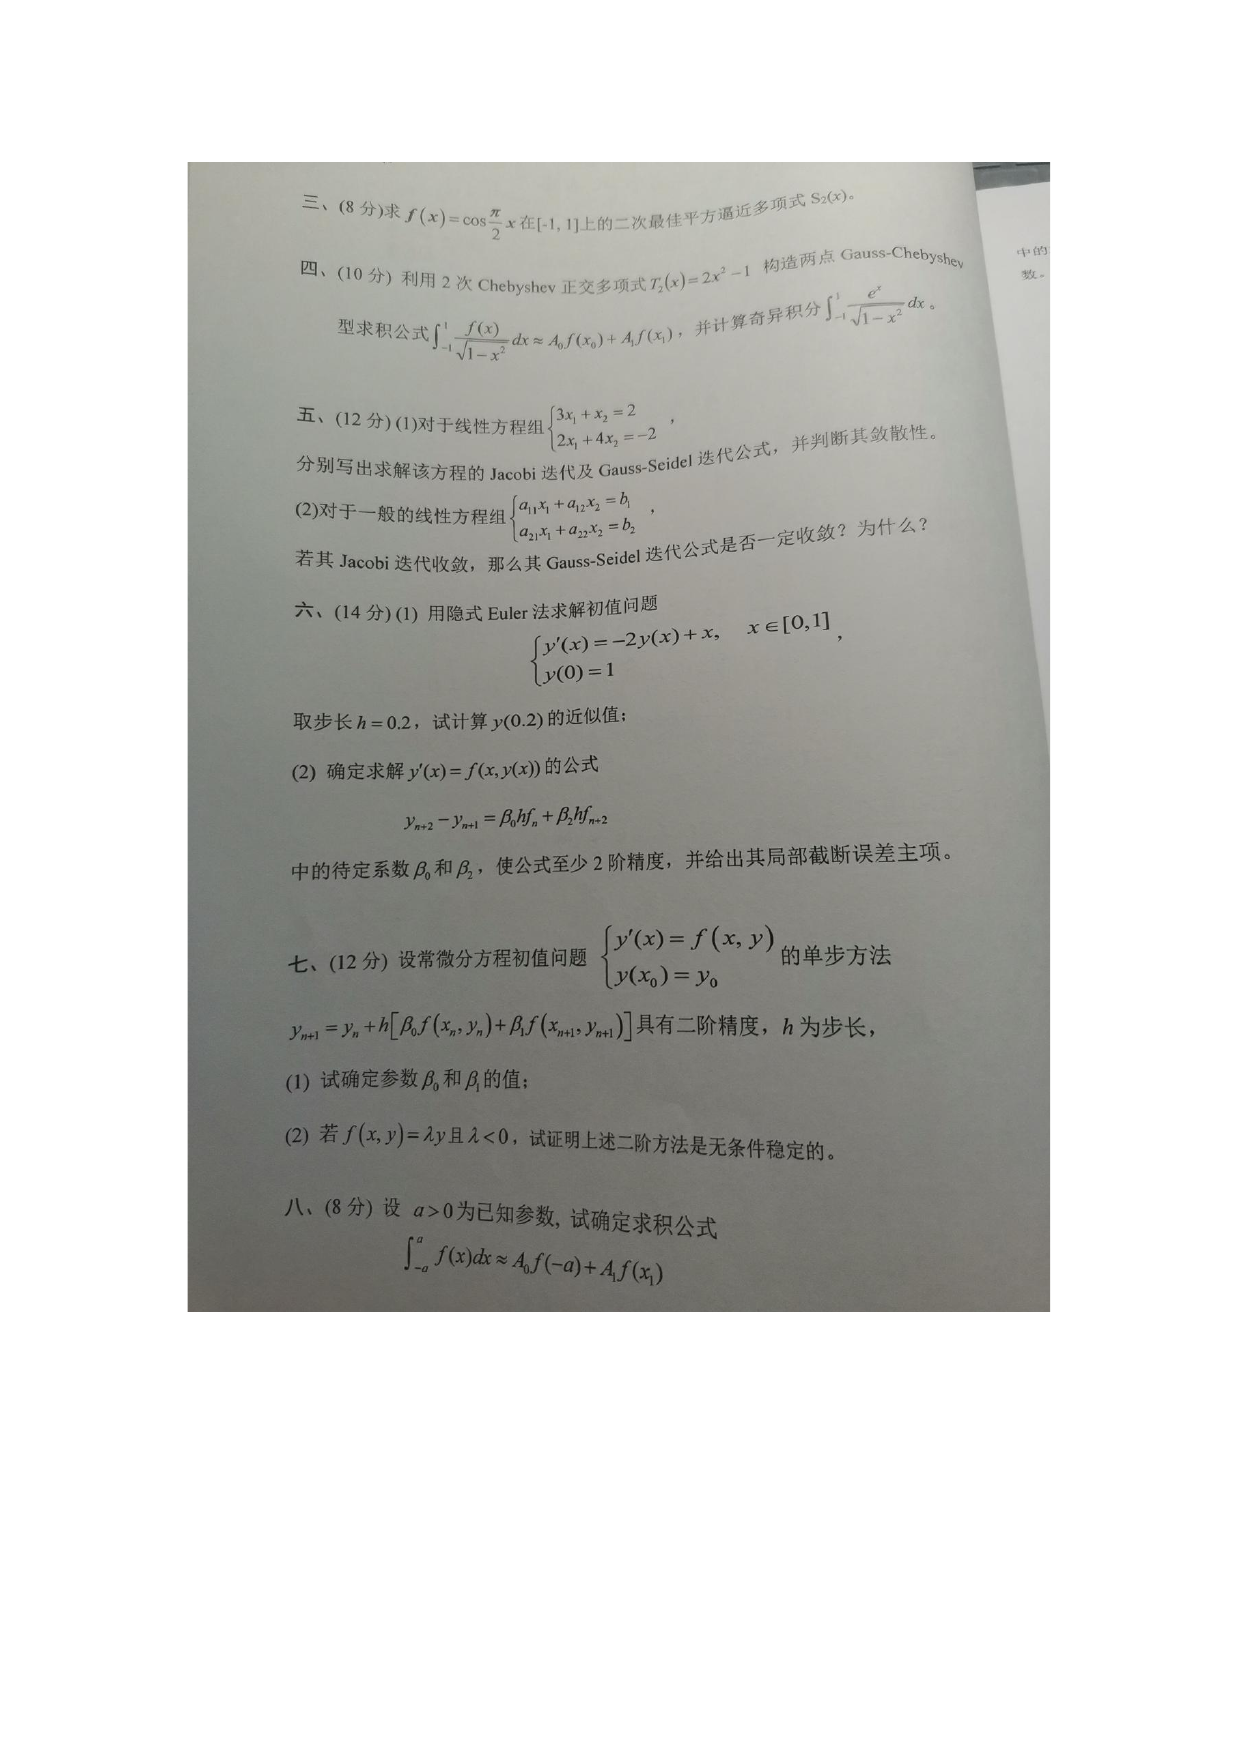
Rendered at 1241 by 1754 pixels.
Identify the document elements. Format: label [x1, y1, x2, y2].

picture [187, 162, 1050, 1312]
